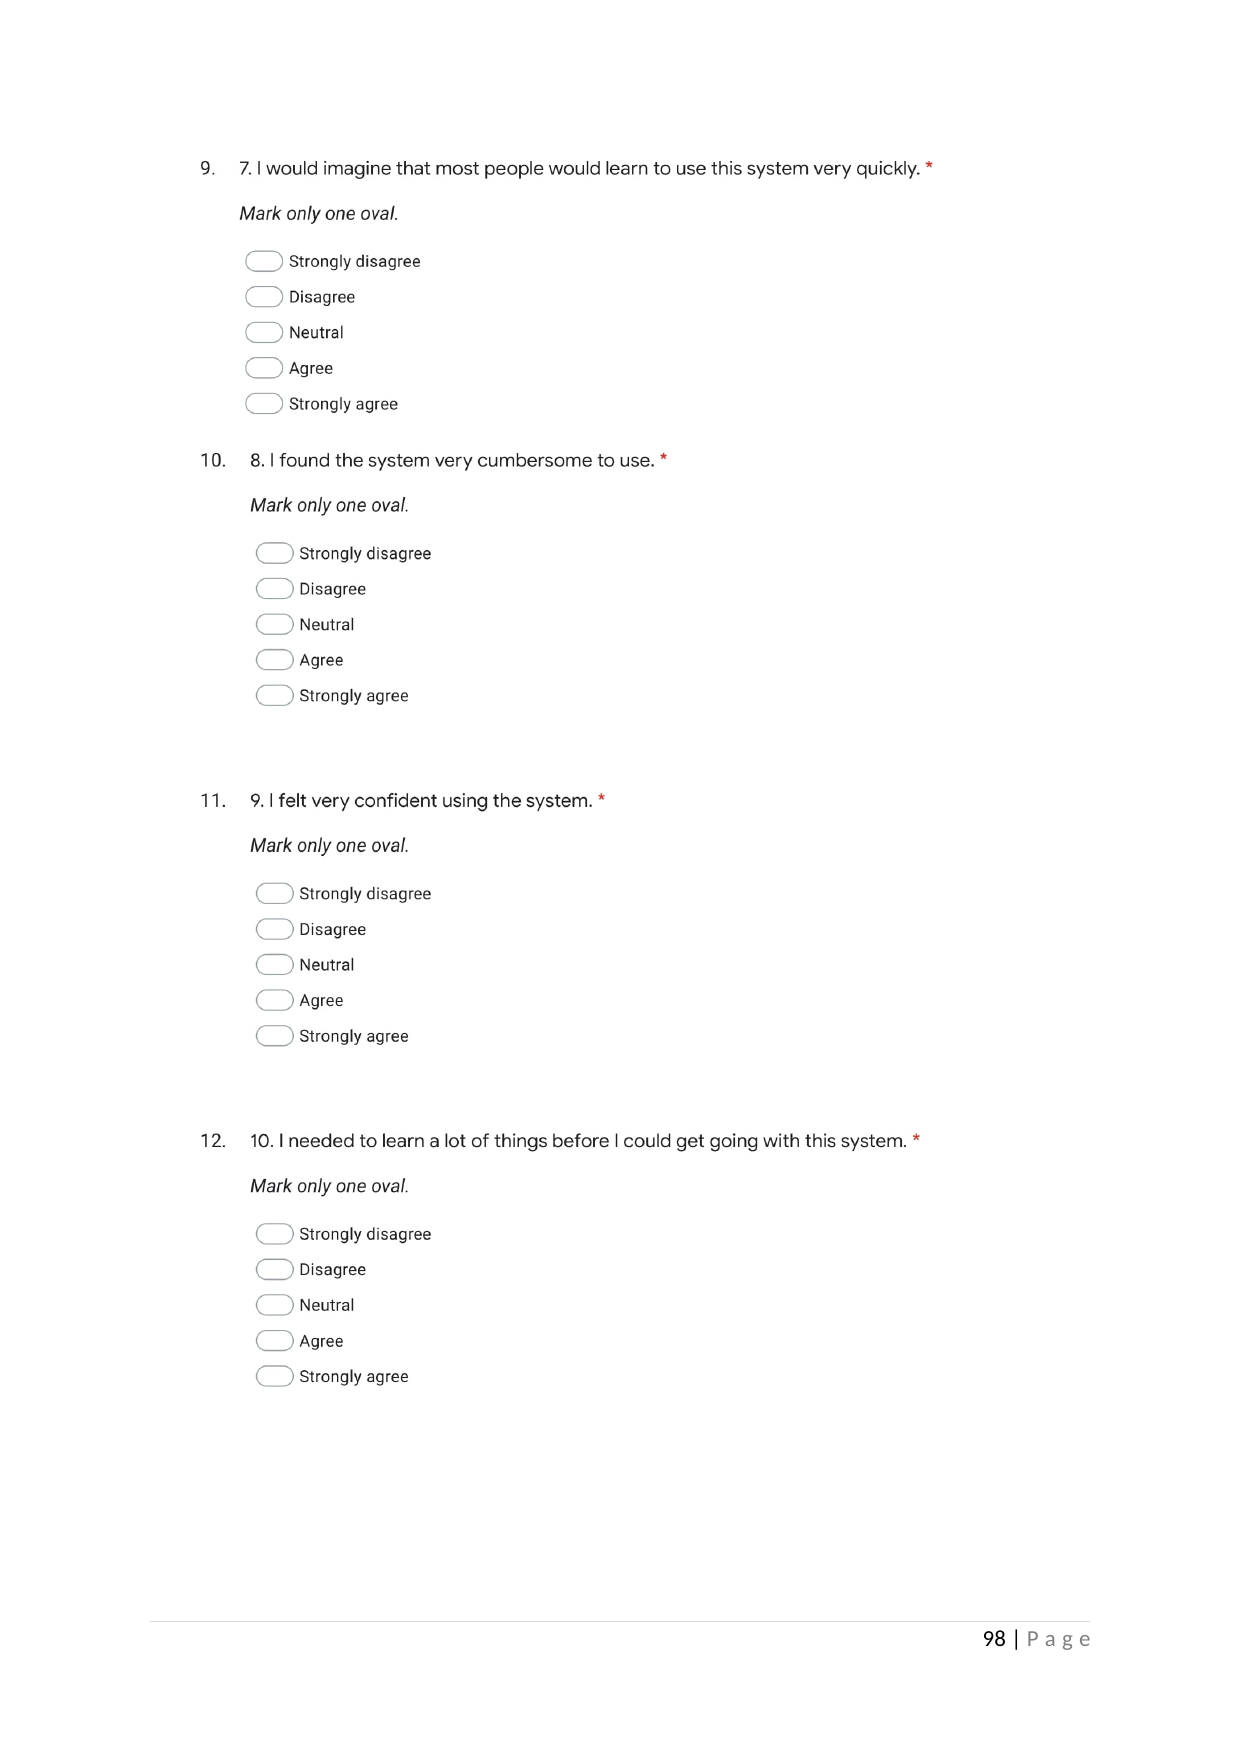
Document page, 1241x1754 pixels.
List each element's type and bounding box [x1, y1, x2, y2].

picture [150, 427, 1091, 1395]
picture [150, 150, 1091, 426]
